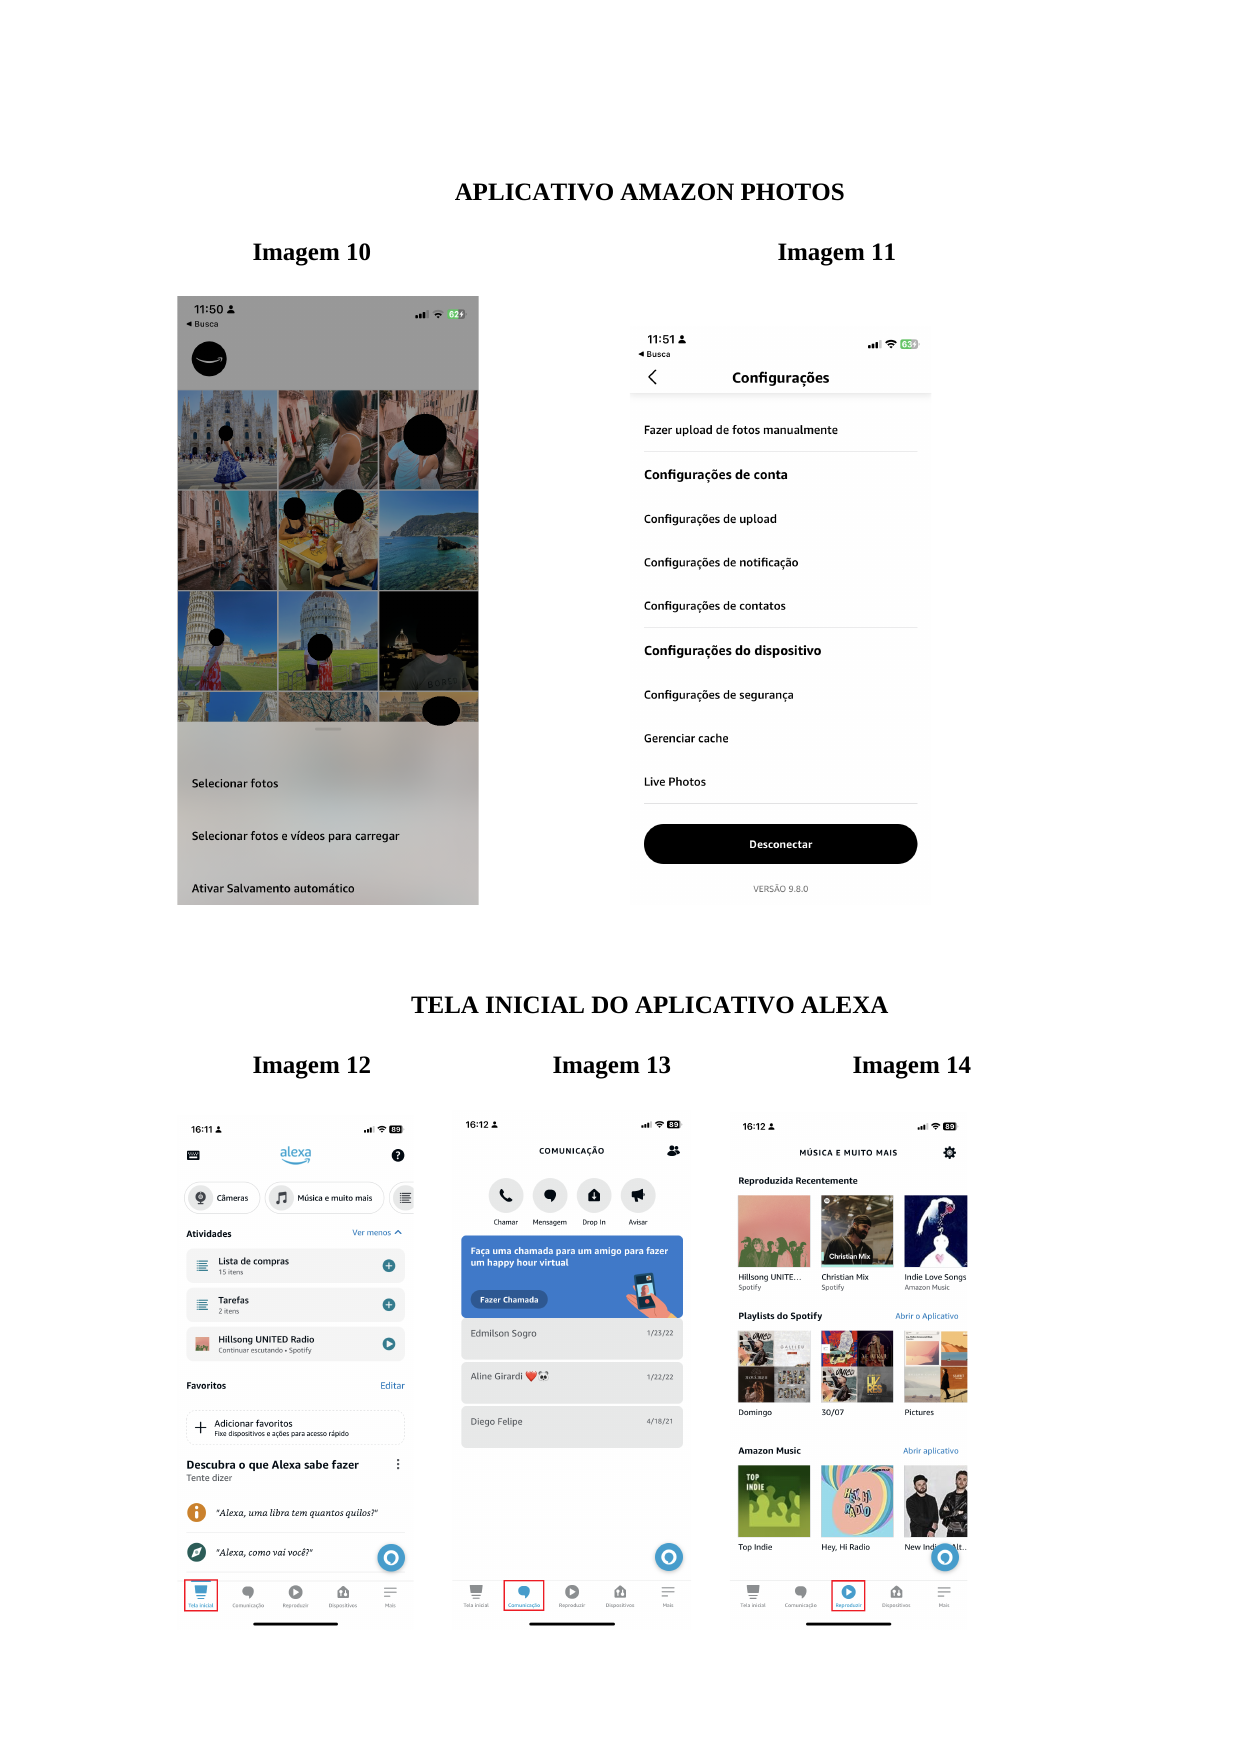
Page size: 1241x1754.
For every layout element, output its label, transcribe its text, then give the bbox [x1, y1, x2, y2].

picture [177, 296, 479, 905]
picture [452, 1110, 692, 1630]
picture [729, 1112, 968, 1630]
picture [177, 1115, 414, 1630]
text TELA INICIAL DO APLICATIVO ALEXA [177, 991, 1122, 1019]
text Imagem 12 Imagem 13 Imagem 14 [177, 1050, 1122, 1079]
text APLICATIVO AMAZON PHOTOS [177, 177, 1122, 206]
picture [629, 326, 932, 905]
text Imagem 10 Imagem 11 [177, 237, 1122, 266]
